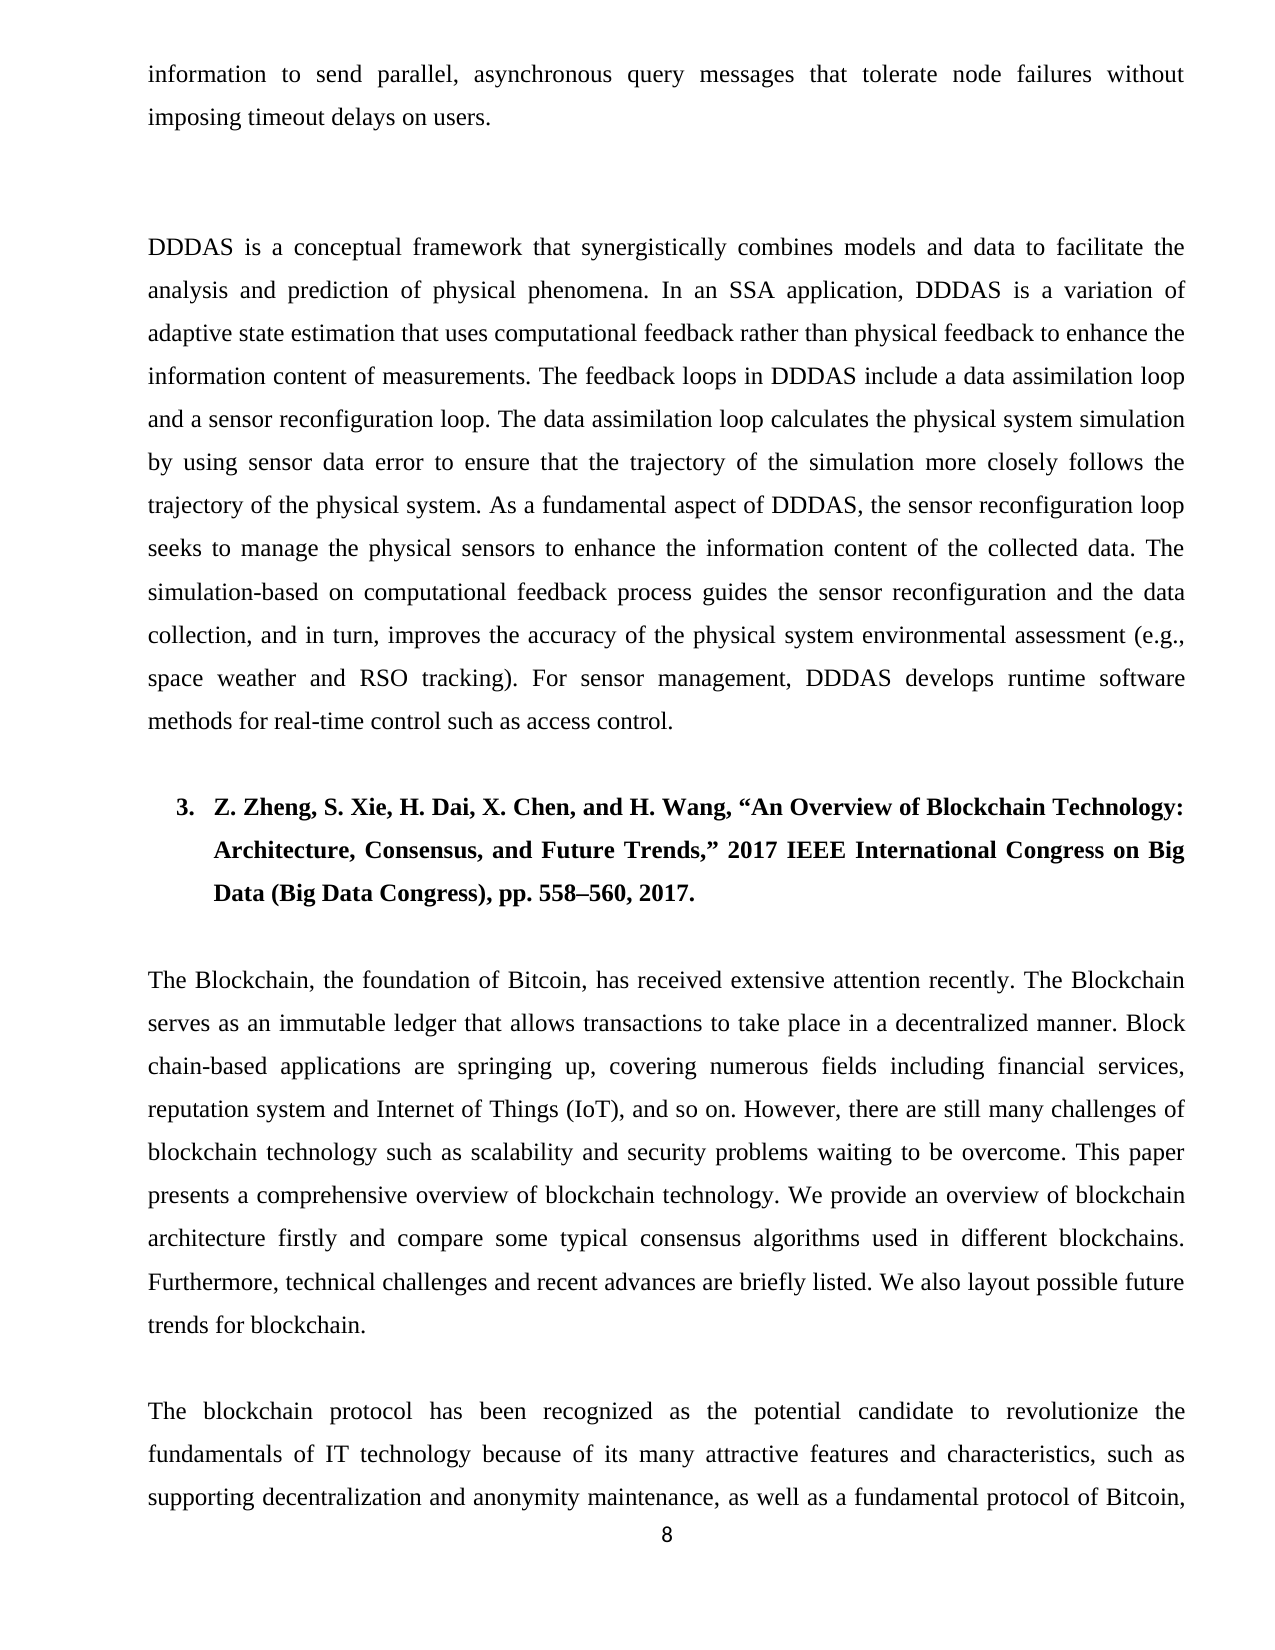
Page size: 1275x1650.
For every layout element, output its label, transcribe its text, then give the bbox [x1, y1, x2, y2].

text The Blockchain, the foundation of Bitcoin, has received extensive attention recently. The Blockchain serves as an immutable ledger that allows transactions to take place in a decentralized manner. Block chain-based applications are springing up, covering numerous fields including financial services, reputation system and Internet of Things (IoT), and so on. However, there are still many challenges of blockchain technology such as scalability and security problems waiting to be overcome. This paper presents a comprehensive overview of blockchain technology. We provide an overview of blockchain architecture firstly and compare some typical consensus algorithms used in different blockchains. Furthermore, technical challenges and recent advances are briefly listed. We also layout possible future trends for blockchain. [148, 965, 1186, 1338]
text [148, 88, 1186, 131]
list Z. Zheng, S. Xie, H. Dai, X. Chen, and H. Wang, “An Overview of Blockchain Technology: Architecture, Consensus, and Future Trends,” 2017 IEEE International Congress on Big Data (Big Data Congress), pp. 558–560, 2017. [176, 792, 1186, 907]
text DDDAS is a conceptual framework that synergistically combines models and data to facilitate the analysis and prediction of physical phenomena. In an SSA application, DDDAS is a variation of adaptive state estimation that uses computational feedback rather than physical feedback to enhance the information content of measurements. The feedback loops in DDDAS include a data assimilation loop and a sensor reconfiguration loop. The data assimilation loop calculates the physical system simulation by using sensor data error to ensure that the trajectory of the simulation more closely follows the trajectory of the physical system. As a fundamental aspect of DDDAS, the sensor reconfiguration loop seeks to manage the physical sensors to enhance the information content of the collected data. The simulation-based on computational feedback process guides the sensor reconfiguration and the data collection, and in turn, improves the accuracy of the physical system environmental assessment (e.g., space weather and RSO tracking). For sensor management, DDDAS develops runtime software methods for real-time control such as access control. [148, 232, 1186, 735]
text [148, 1396, 1186, 1511]
